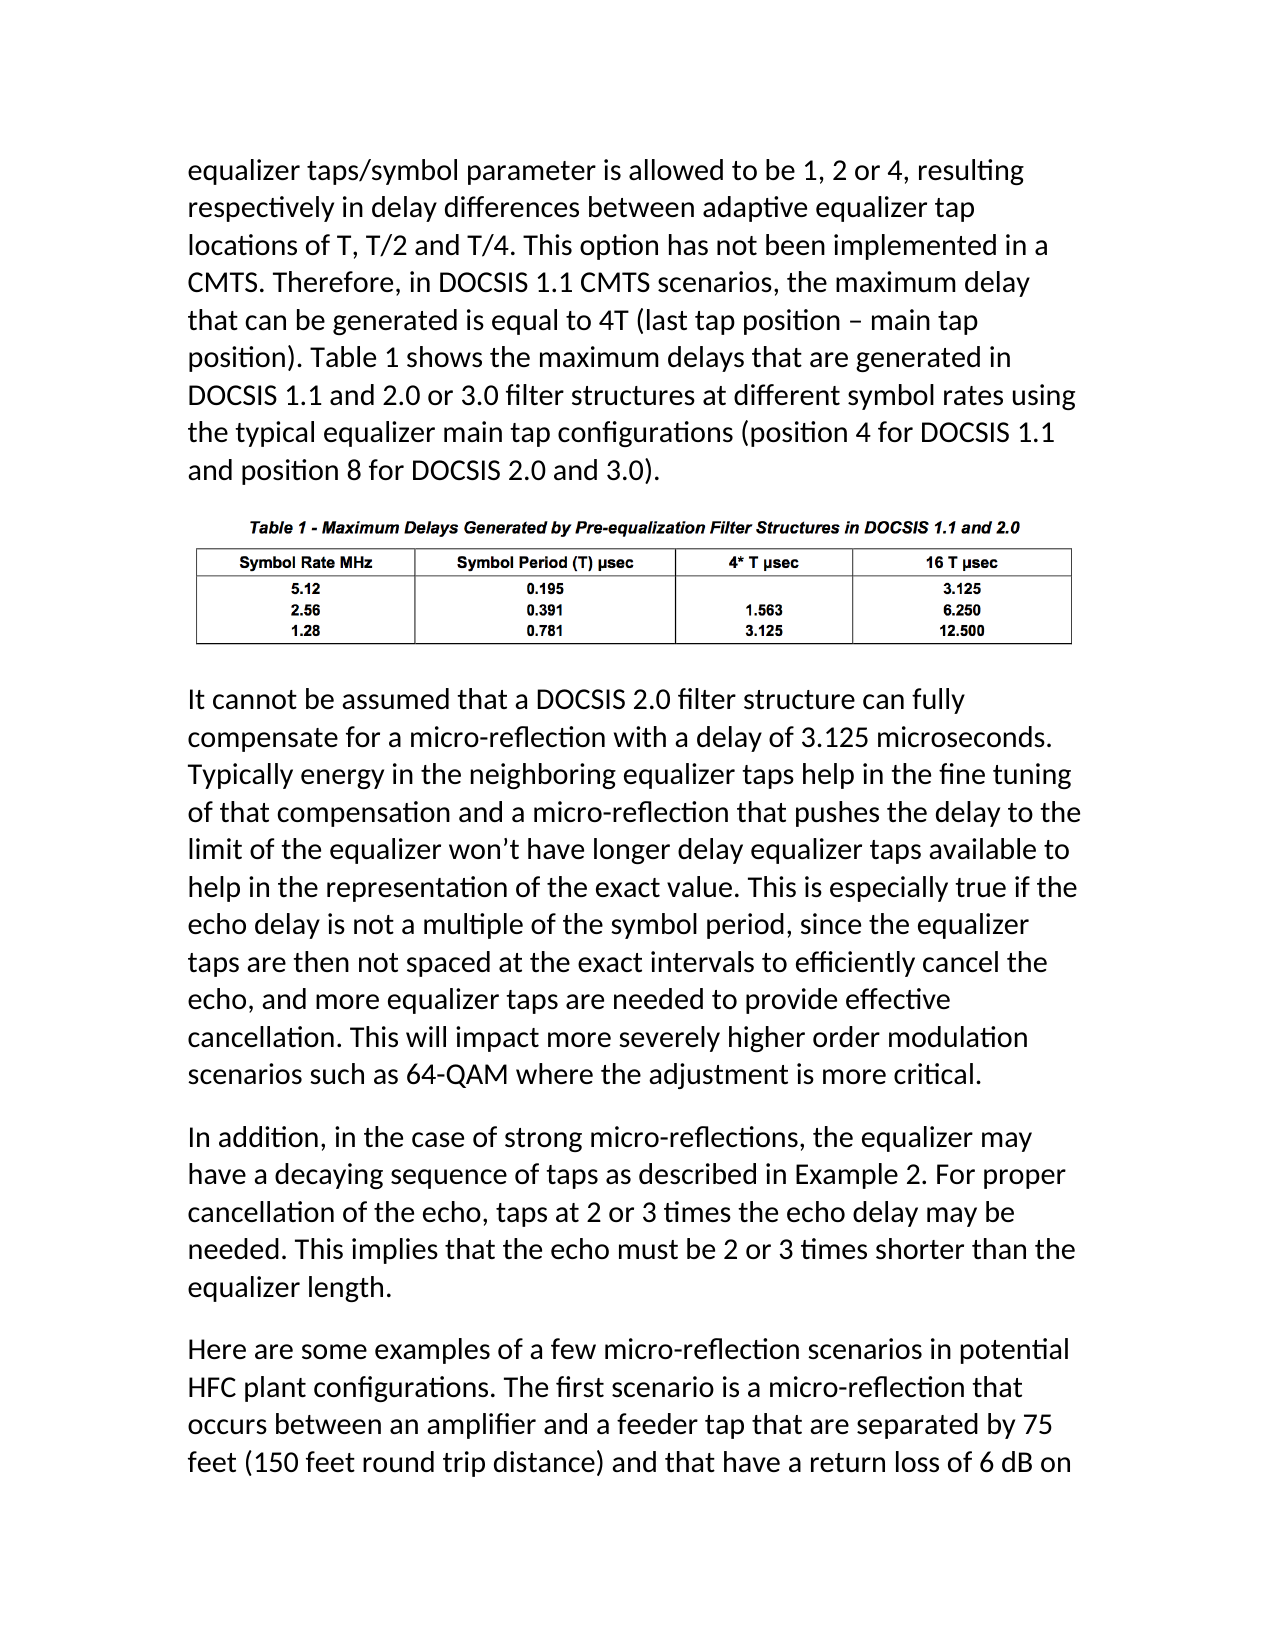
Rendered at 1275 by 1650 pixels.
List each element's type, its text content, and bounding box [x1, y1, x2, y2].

text It cannot be assumed that a DOCSIS 2.0 filter structure can fully compensate for a micro-reflection with a delay of 3.125 microseconds. Typically energy in the neighboring equalizer taps help in the fine tuning of that compensation and a micro-reflection that pushes the delay to the limit of the equalizer won’t have longer delay equalizer taps available to help in the representation of the exact value. This is especially true if the echo delay is not a multiple of the symbol period, since the equalizer taps are then not spaced at the exact intervals to efficiently cancel the echo, and more equalizer taps are needed to provide effective cancellation. This will impact more severely higher order modulation scenarios such as 64-QAM where the adjustment is more critical. [187, 680, 1087, 1092]
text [187, 1330, 1087, 1480]
text In addition, in the case of strong micro-reflections, the equalizer may have a decaying sequence of taps as described in Example 2. For proper cancellation of the echo, taps at 2 or 3 times the echo delay may be needed. This implies that the echo must be 2 or 3 times shorter than the equalizer length. [187, 1117, 1087, 1305]
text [187, 150, 1087, 487]
picture [187, 512, 1088, 655]
